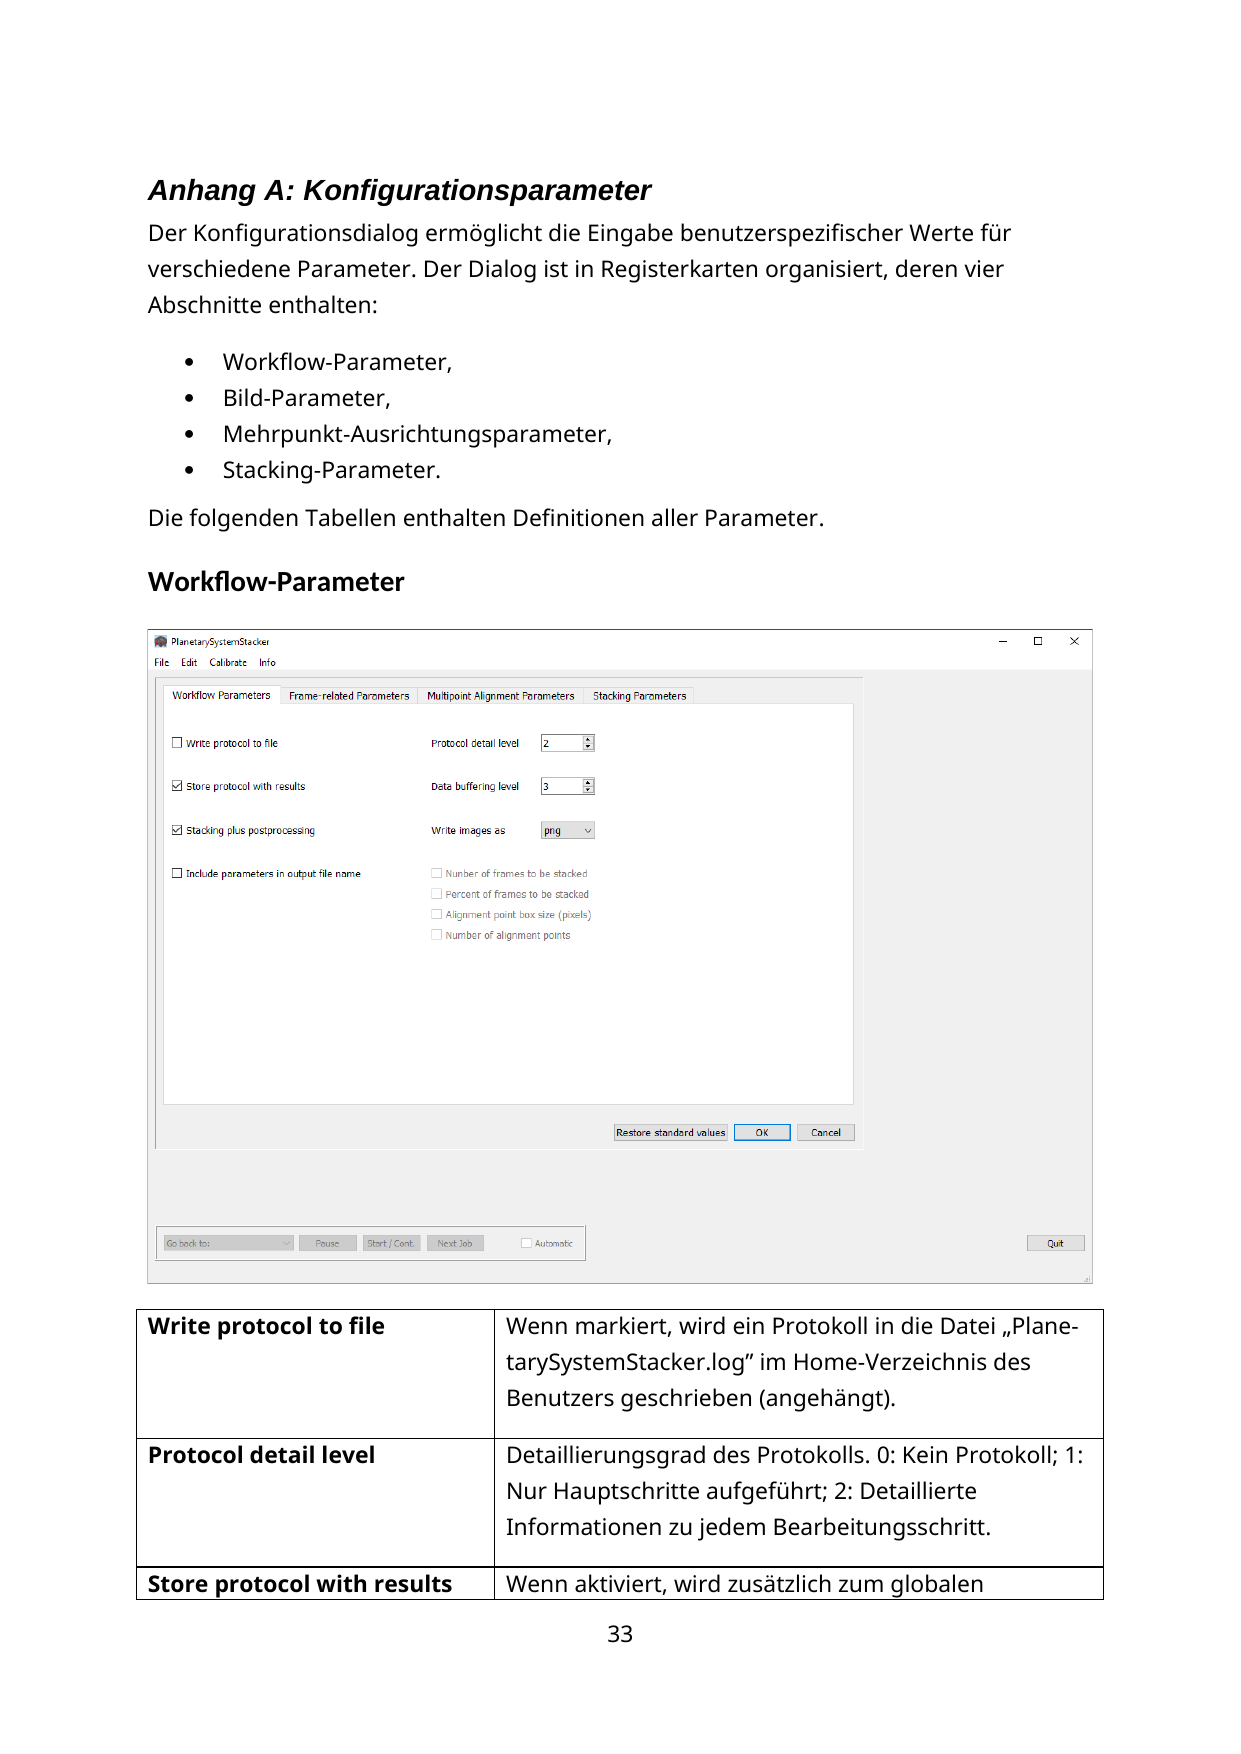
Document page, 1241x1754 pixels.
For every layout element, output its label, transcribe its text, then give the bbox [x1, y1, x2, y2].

table_header Write protocol to file [137, 1310, 494, 1438]
list Bild-Parameter, [185, 382, 1093, 413]
subtitle Workflow-Parameter [148, 563, 1093, 599]
subtitle Anhang A: Konfigurationsparameter [148, 173, 1093, 206]
picture [147, 629, 1093, 1284]
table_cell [495, 1568, 1103, 1599]
table_cell Detaillierungsgrad des Protokolls. 0: Kein Protokoll; 1: Nur Hauptschritte aufgeführt; 2: Detaillierte Informationen zu jedem Bearbeitungsschritt. [495, 1439, 1103, 1566]
list Mehrpunkt-Ausrichtungsparameter, [185, 418, 1093, 449]
table_cell Protocol detail level [137, 1439, 494, 1566]
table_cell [137, 1568, 494, 1599]
table_header Wenn markiert, wird ein Protokoll in die Datei „Plane-tarySystemStacker.log” im Home-Verzeichnis des Benutzers geschrieben (angehängt). [495, 1310, 1103, 1438]
list Stacking-Parameter. [185, 454, 1093, 485]
list Workflow-Parameter, [185, 346, 1093, 377]
text Die folgenden Tabellen enthalten Definitionen aller Parameter. [148, 502, 1093, 533]
text Der Konfigurationsdialog ermöglicht die Eingabe benutzerspezifischer Werte für verschiedene Parameter. Der Dialog ist in Registerkarten organisiert, deren vier Abschnitte enthalten: [148, 217, 1093, 321]
